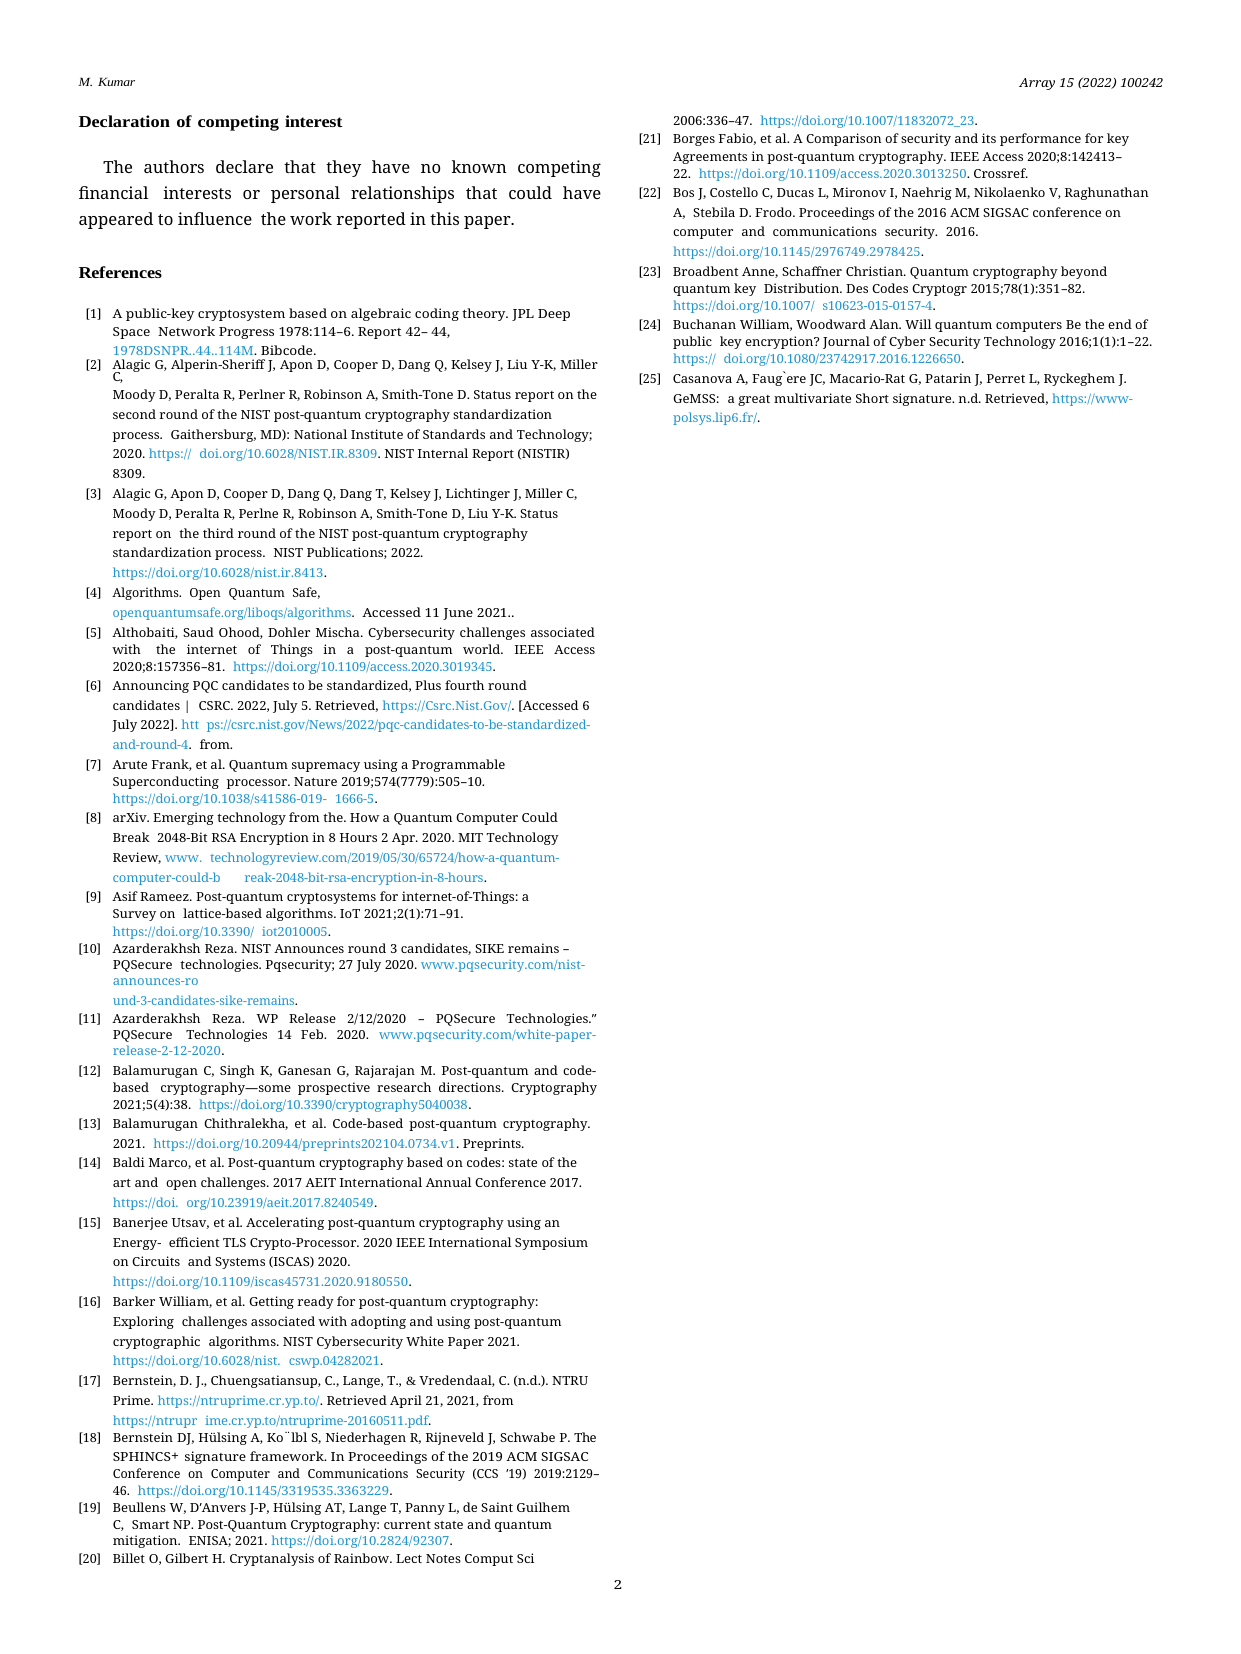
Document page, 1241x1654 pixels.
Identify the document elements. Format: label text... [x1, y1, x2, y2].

list arXiv. Emerging technology from the. How a Quantum Computer Could Break 2048-Bit RSA Encryption in 8 Hours 2 Apr. 2020. MIT Technology Review, www. technologyreview.com/2019/05/30/65724/how-a-quantum-computer-could-b reak-2048-bit-rsa-encryption-in-8-hours. [85, 809, 597, 886]
list Announcing PQC candidates to be standardized, Plus fourth round candidates | CSRC. 2022, July 5. Retrieved, https://Csrc.Nist.Gov/. [Accessed 6 July 2022]. htt ps://csrc.nist.gov/News/2022/pqc-candidates-to-be-standardized-and-round-4. from. [85, 677, 597, 753]
list Casanova A, Faug`ere JC, Macario-Rat G, Patarin J, Perret L, Ryckeghem J. GeMSS: a great multivariate Short signature. n.d. Retrieved, https://www-polsys.lip6.fr/. [638, 368, 1165, 427]
list Balamurugan Chithralekha, et al. Code-based post-quantum cryptography. 2021. https://doi.org/10.20944/preprints202104.0734.v1. Preprints. [78, 1115, 592, 1152]
text The authors declare that they have no known competing financial interests or personal relationships that could have appeared to influence the work reported in this paper. [78, 156, 601, 231]
list Althobaiti, Saud Ohood, Dohler Mischa. Cybersecurity challenges associated with the internet of Things in a post-quantum world. IEEE Access 2020;8:157356–81. https://doi.org/10.1109/access.2020.3019345. [85, 624, 596, 675]
list Arute Frank, et al. Quantum supremacy using a Programmable Superconducting processor. Nature 2019;574(7779):505–10. https://doi.org/10.1038/s41586-019- 1666-5. [85, 756, 596, 807]
list Balamurugan C, Singh K, Ganesan G, Rajarajan M. Post-quantum and code-based cryptography—some prospective research directions. Cryptography 2021;5(4):38. https://doi.org/10.3390/cryptography5040038. [78, 1062, 597, 1113]
list Azarderakhsh Reza. WP Release 2/12/2020 – PQSecure Technologies.” PQSecure Technologies 14 Feb. 2020. www.pqsecurity.com/white-paper-release-2-12-2020. [78, 1010, 596, 1059]
list Alagic G, Apon D, Cooper D, Dang Q, Dang T, Kelsey J, Lichtinger J, Miller C, Moody D, Peralta R, Perlne R, Robinson A, Smith-Tone D, Liu Y-K. Status report on the third round of the NIST post-quantum cryptography standardization process. NIST Publications; 2022. https://doi.org/10.6028/nist.ir.8413. [85, 485, 597, 581]
list Banerjee Utsav, et al. Accelerating post-quantum cryptography using an Energy- efficient TLS Crypto-Processor. 2020 IEEE International Symposium on Circuits and Systems (ISCAS) 2020. https://doi.org/10.1109/iscas45731.2020.9180550. [78, 1214, 590, 1290]
list Broadbent Anne, Schaffner Christian. Quantum cryptography beyond quantum key Distribution. Des Codes Cryptogr 2015;78(1):351–82. https://doi.org/10.1007/ s10623-015-0157-4. [638, 263, 1166, 314]
text Moody D, Peralta R, Perlner R, Robinson A, Smith-Tone D. Status report on the second round of the NIST post-quantum cryptography standardization process. Gaithersburg, MD): National Institute of Standards and Technology; 2020. https:// doi.org/10.6028/NIST.IR.8309. NIST Internal Report (NISTIR) 8309. [112, 386, 605, 482]
list A public-key cryptosystem based on algebraic coding theory. JPL Deep Space Network Progress 1978:114–6. Report 42– 44, 1978DSNPR..44..114M. Bibcode. [85, 305, 587, 359]
list Billet O, Gilbert H. Cryptanalysis of Rainbow. Lect Notes Comput Sci 2006:336–47. https://doi.org/10.1007/11832072_23. [638, 112, 1166, 128]
list Bos J, Costello C, Ducas L, Mironov I, Naehrig M, Nikolaenko V, Raghunathan A, Stebila D. Frodo. Proceedings of the 2016 ACM SIGSAC conference on computer and communications security. 2016. https://doi.org/10.1145/2976749.2978425. [638, 184, 1164, 260]
text SPHINCS signature framework. In Proceedings of the 2019 ACM SIGSAC Conference on Computer and Communications Security (CCS ’19) 2019:2129–46. https://doi.org/10.1145/3319535.3363229. [113, 1448, 605, 1499]
list Algorithms. Open Quantum Safe, openquantumsafe.org/liboqs/algorithms. Accessed 11 June 2021.. [85, 584, 555, 621]
text und-3-candidates-sike-remains. [113, 992, 605, 1009]
list Alagic G, Alperin-Sheriff J, Apon D, Cooper D, Dang Q, Kelsey J, Liu Y-K, Miller C, [85, 360, 605, 384]
list Billet O, Gilbert H. Cryptanalysis of Rainbow. Lect Notes Comput Sci 2006:336–47. https://doi.org/10.1007/11832072_23. [78, 1550, 597, 1566]
subtitle References [78, 263, 605, 282]
list Bernstein DJ, Hülsing A, Ko¨lbl S, Niederhagen R, Rijneveld J, Schwabe P. The [78, 1432, 605, 1446]
list Borges Fabio, et al. A Comparison of security and its performance for key Agreements in post-quantum cryptography. IEEE Access 2020;8:142413–22. https://doi.org/10.1109/access.2020.3013250. Crossref. [638, 131, 1133, 182]
list Barker William, et al. Getting ready for post-quantum cryptography: Exploring challenges associated with adopting and using post-quantum cryptographic algorithms. NIST Cybersecurity White Paper 2021. https://doi.org/10.6028/nist. cswp.04282021. [78, 1293, 592, 1369]
list Azarderakhsh Reza. NIST Announces round 3 candidates, SIKE remains – PQSecure technologies. Pqsecurity; 27 July 2020. www.pqsecurity.com/nist-announces-ro [78, 941, 597, 989]
list Baldi Marco, et al. Post-quantum cryptography based on codes: state of the art and open challenges. 2017 AEIT International Annual Conference 2017. https://doi. org/10.23919/aeit.2017.8240549. [78, 1154, 597, 1211]
subtitle Declaration of competing interest [78, 112, 605, 131]
list Buchanan William, Woodward Alan. Will quantum computers Be the end of public key encryption? Journal of Cyber Security Technology 2016;1(1):1–22. https:// doi.org/10.1080/23742917.2016.1226650. [638, 316, 1166, 368]
list Asif Rameez. Post-quantum cryptosystems for internet-of-Things: a Survey on lattice-based algorithms. IoT 2021;2(1):71–91. https://doi.org/10.3390/ iot2010005. [85, 888, 572, 940]
list Bernstein, D. J., Chuengsatiansup, C., Lange, T., & Vredendaal, C. (n.d.). NTRU Prime. https://ntruprime.cr.yp.to/. Retrieved April 21, 2021, from https://ntrupr ime.cr.yp.to/ntruprime-20160511.pdf. [78, 1372, 596, 1429]
list Beullens W, D’Anvers J-P, Hülsing AT, Lange T, Panny L, de Saint Guilhem C, Smart NP. Post-Quantum Cryptography: current state and quantum mitigation. ENISA; 2021. https://doi.org/10.2824/92307. [78, 1499, 582, 1549]
